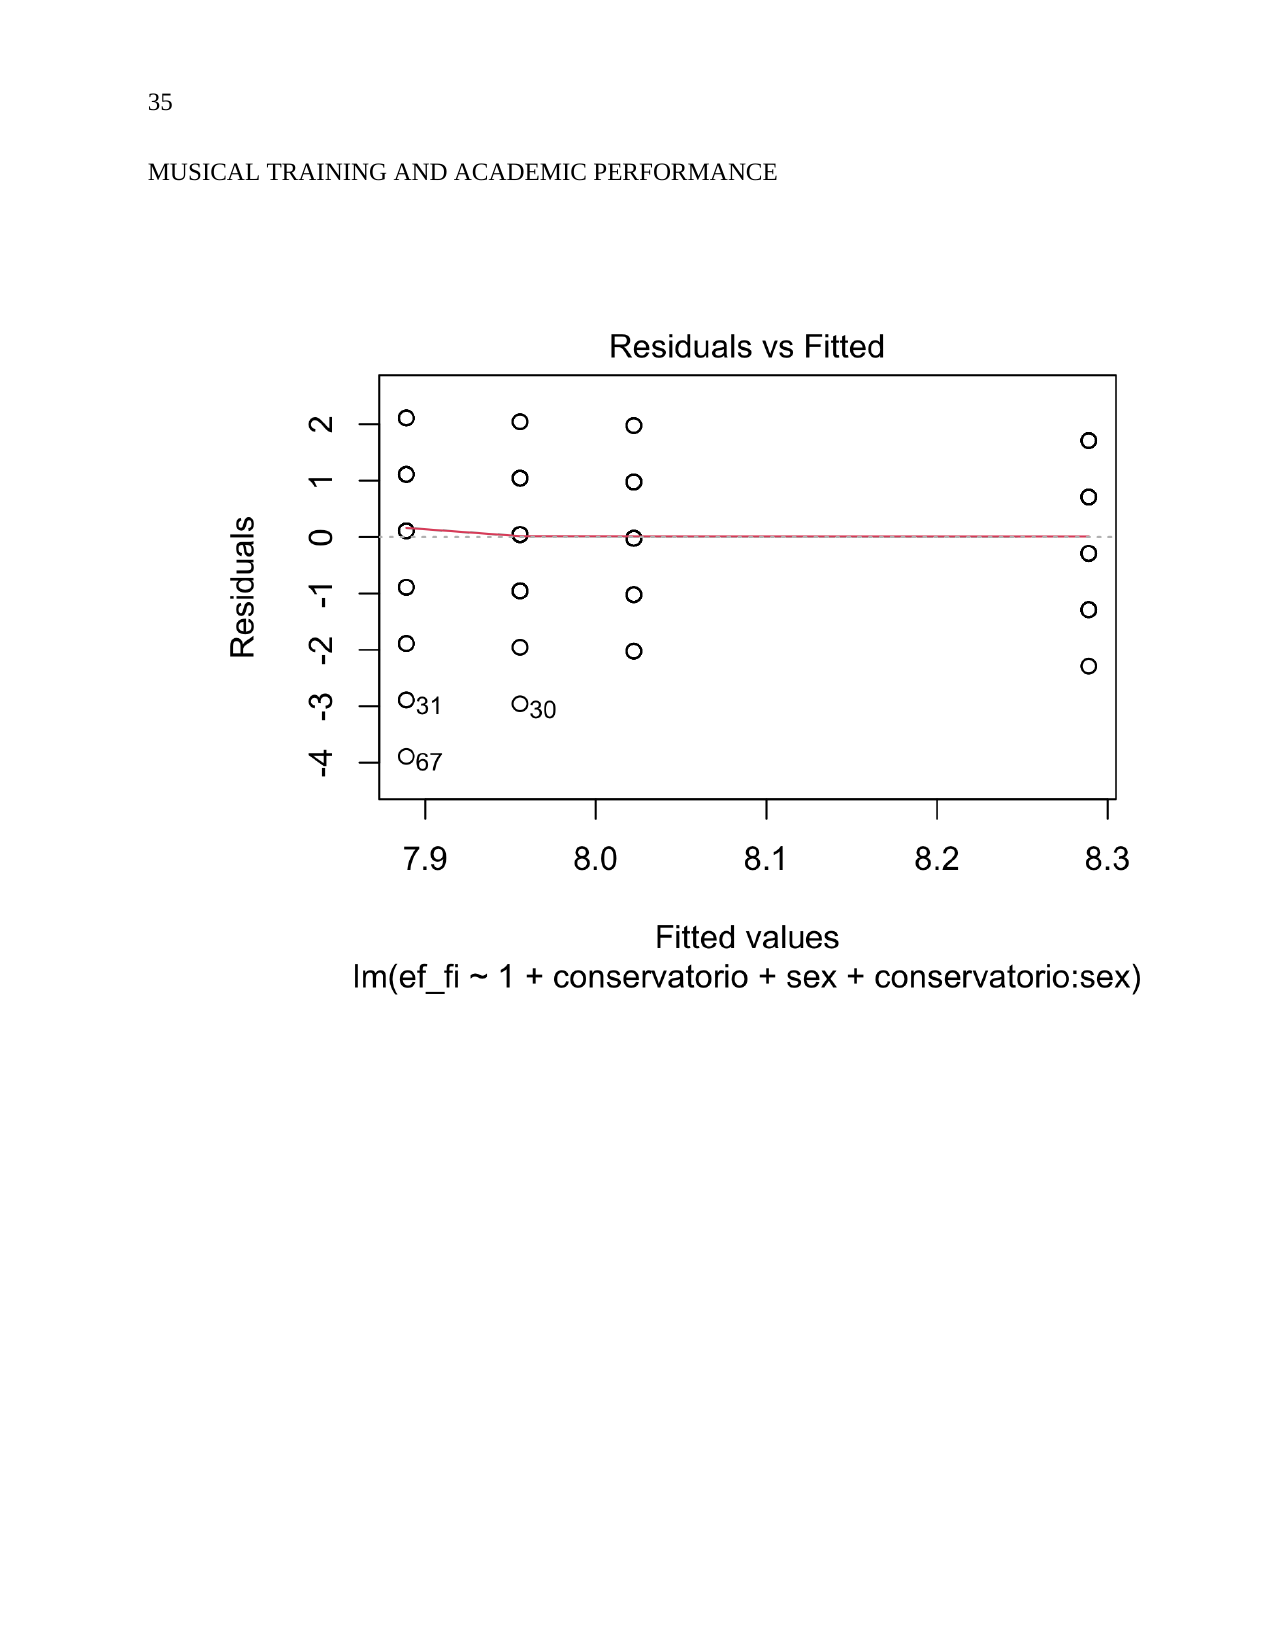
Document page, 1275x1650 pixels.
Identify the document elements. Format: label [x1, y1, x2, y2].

picture [218, 215, 1198, 999]
